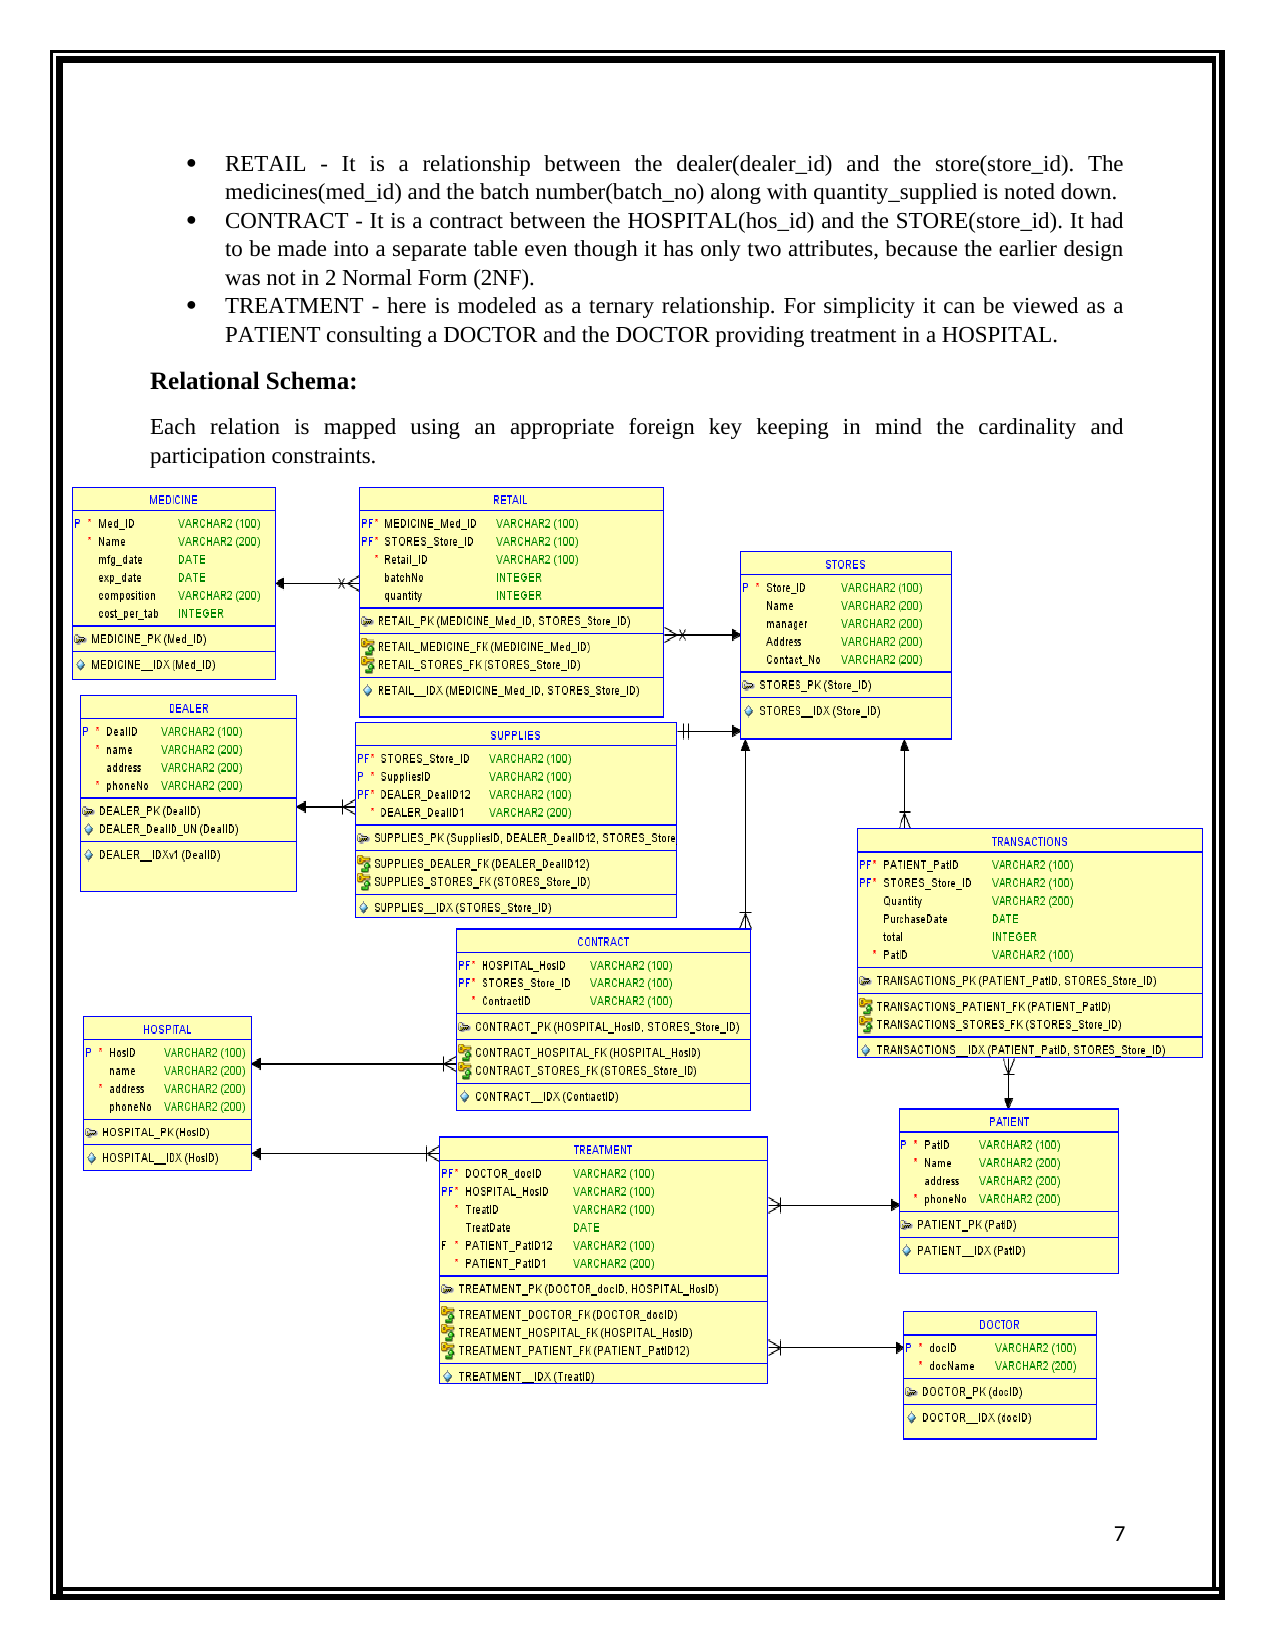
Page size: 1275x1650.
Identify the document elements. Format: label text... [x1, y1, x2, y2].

text Relational Schema: [150, 366, 1125, 394]
list CONTRACT - It is a contract between the HOSPITAL(hos_id) and the STORE(store_id). It had to be made into a separate table even though it has only two attributes, because the earlier design was not in 2 Normal Form (2NF). [187, 207, 1125, 290]
picture [70, 487, 1212, 1453]
list TREATMENT - here is modeled as a ternary relationship. For simplicity it can be viewed as a PATIENT consulting a DOCTOR and the DOCTOR providing treatment in a HOSPITAL. [187, 292, 1125, 347]
text Each relation is mapped using an appropriate foreign key keeping in mind the cardinality and participation constraints. [150, 413, 1125, 468]
list RETAIL - It is a relationship between the dealer(dealer_id) and the store(store_id). The medicines(med_id) and the batch number(batch_no) along with quantity_supplied is noted down. [187, 150, 1125, 205]
